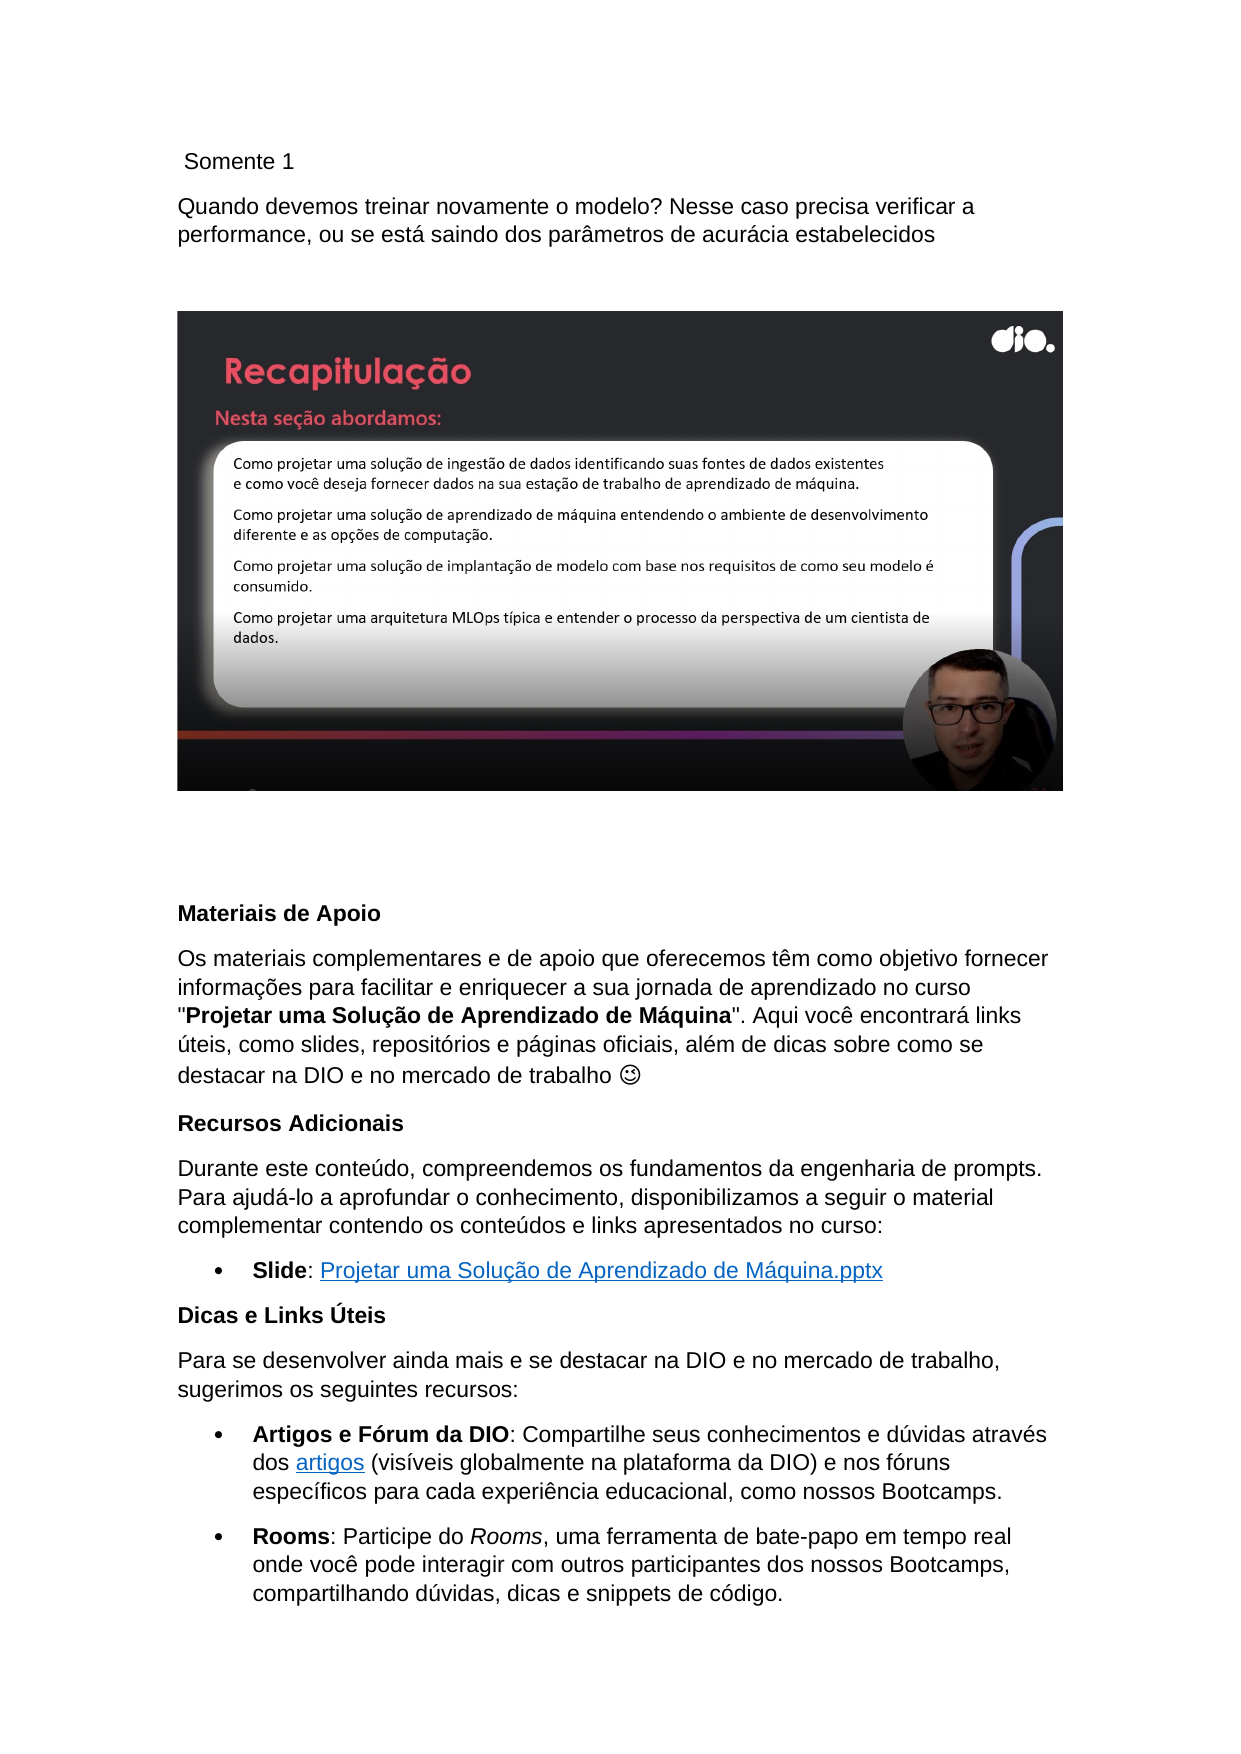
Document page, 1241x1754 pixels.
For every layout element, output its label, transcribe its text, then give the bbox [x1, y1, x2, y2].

text Durante este conteúdo, compreendemos os fundamentos da engenharia de prompts. Para ajudá-lo a aprofundar o conhecimento, disponibilizamos a seguir o material complementar contendo os conteúdos e links apresentados no curso: [177, 1155, 1063, 1238]
list Artigos e Fórum da DIO: Compartilhe seus conhecimentos e dúvidas através dos artigos (visíveis globalmente na plataforma da DIO) e nos fóruns específicos para cada experiência educacional, como nossos Bootcamps. [215, 1421, 1063, 1504]
picture [177, 311, 1063, 791]
list Slide: Projetar uma Solução de Aprendizado de Máquina.pptx [215, 1257, 1063, 1283]
text Somente 1 [177, 148, 1063, 174]
text Os materiais complementares e de apoio que oferecemos têm como objetivo fornecer informações para facilitar e enriquecer a sua jornada de aprendizado no curso "Projetar uma Solução de Aprendizado de Máquina". Aqui você encontrará links úteis, como slides, repositórios e páginas oficiais, além de dicas sobre como se destacar na DIO e no mercado de trabalho 😉 [177, 945, 1063, 1091]
text Para se desenvolver ainda mais e se destacar na DIO e no mercado de trabalho, sugerimos os seguintes recursos: [177, 1347, 1063, 1402]
text Materiais de Apoio [177, 900, 1063, 927]
text Quando devemos treinar novamente o modelo? Nesse caso precisa verificar a performance, ou se está saindo dos parâmetros de acurácia estabelecidos [177, 193, 1063, 247]
text Recursos Adicionais [177, 1110, 1063, 1136]
list Rooms: Participe do Rooms, uma ferramenta de bate-papo em tempo real onde você pode interagir com outros participantes dos nossos Bootcamps, compartilhando dúvidas, dicas e snippets de código. [215, 1523, 1063, 1606]
text Dicas e Links Úteis [177, 1302, 1063, 1328]
